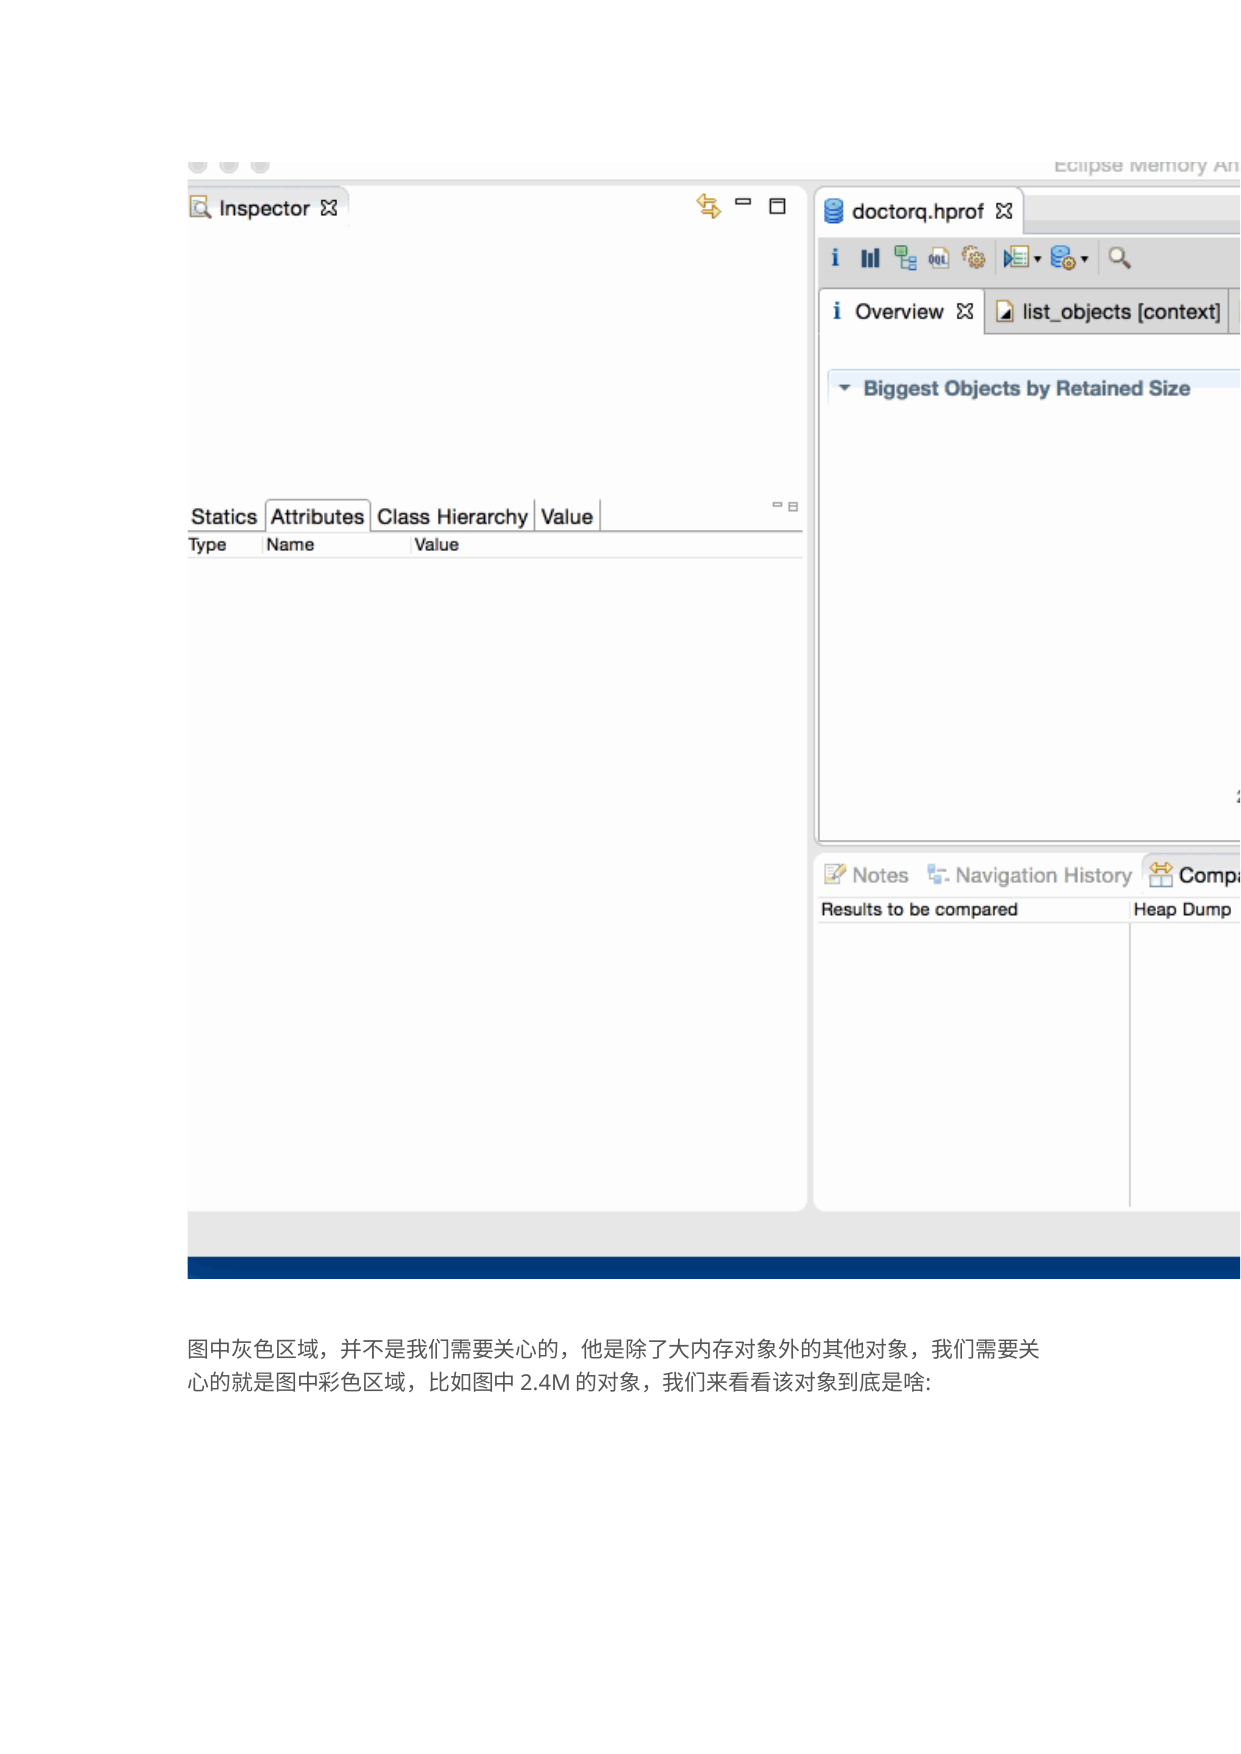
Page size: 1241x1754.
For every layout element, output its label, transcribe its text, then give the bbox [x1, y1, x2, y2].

text 图中灰色区域，并不是我们需要关心的，他是除了大内存对象外的其他对象，我们需要关心的就是图中彩色区域，比如图中2.4M的对象，我们来看看该对象到底是啥: [187, 1279, 1053, 1397]
picture [187, 162, 1241, 1279]
